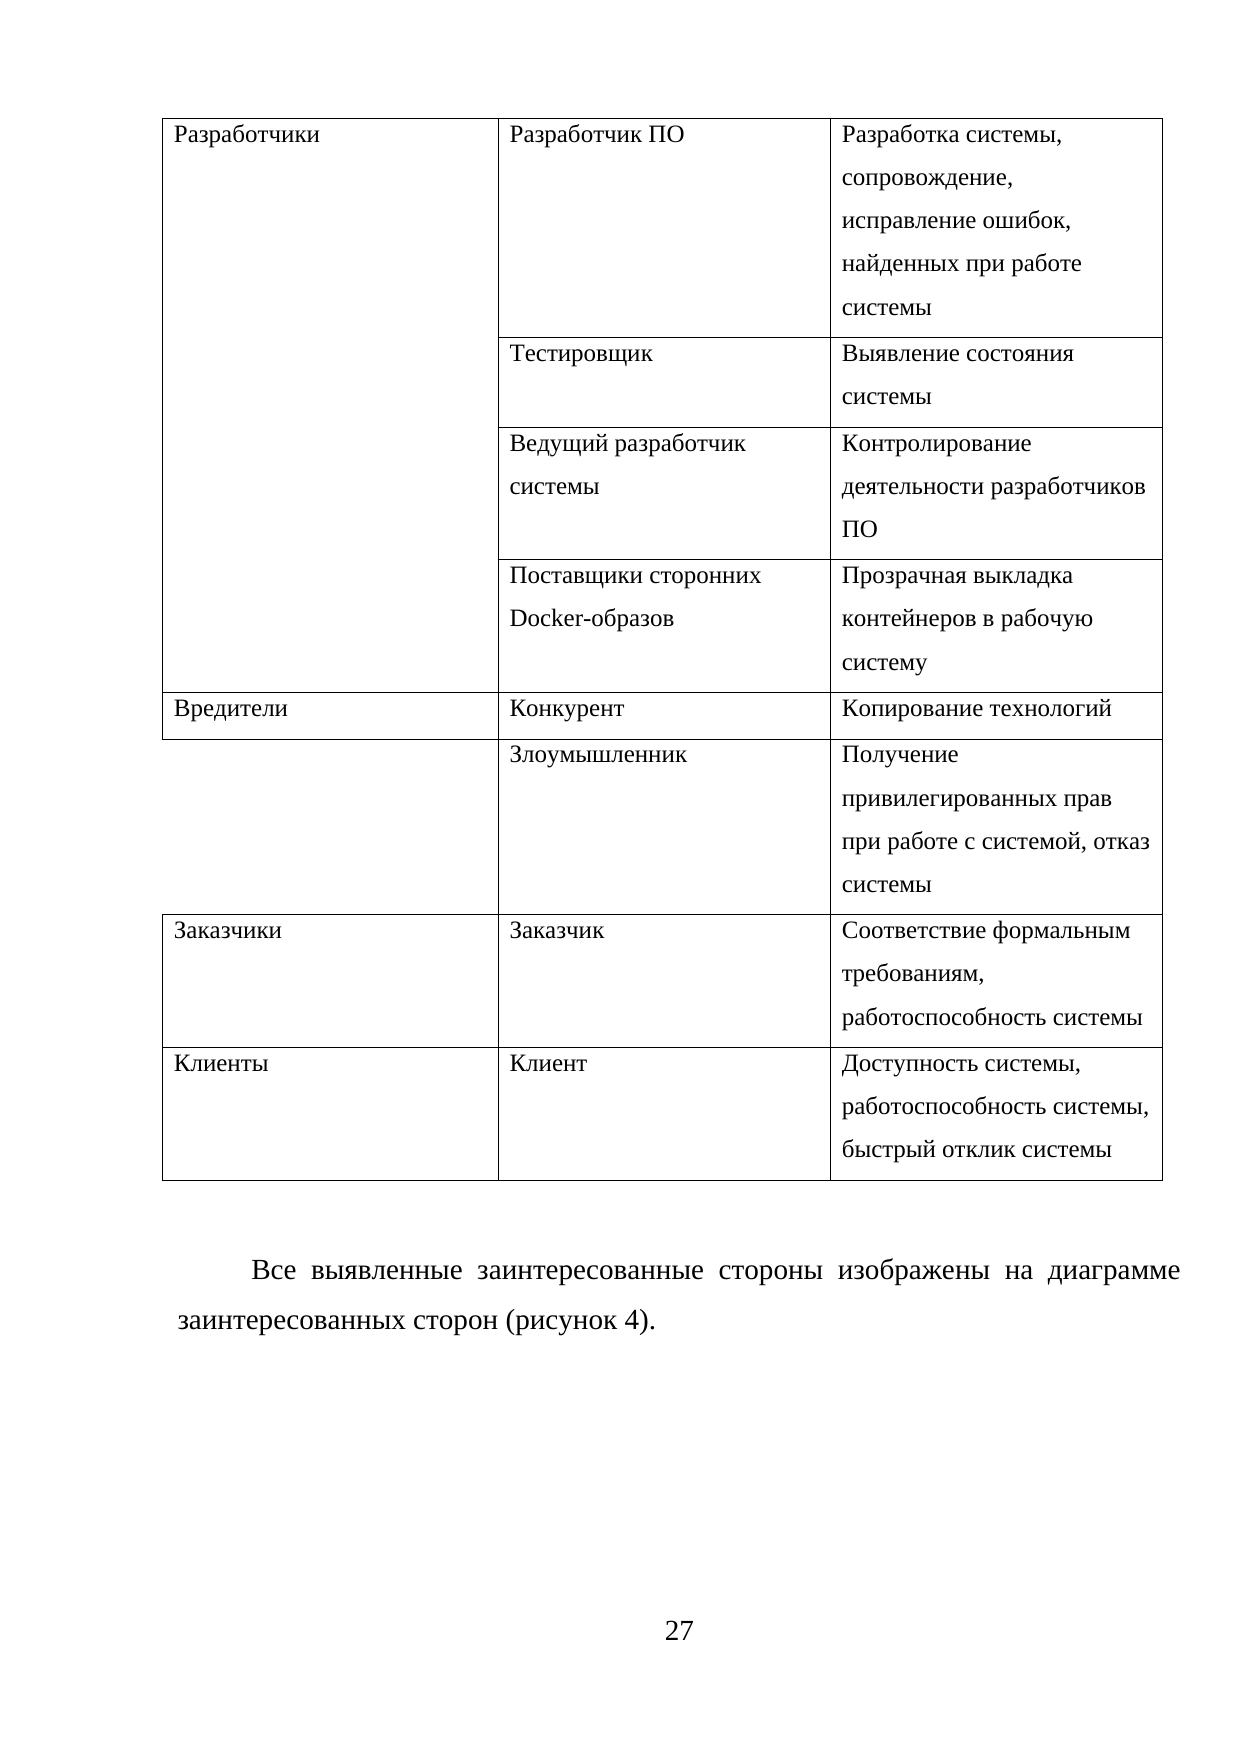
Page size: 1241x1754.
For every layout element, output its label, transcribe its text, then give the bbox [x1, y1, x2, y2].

table_cell Заказчик [499, 915, 830, 1047]
table_cell Конкурент [499, 693, 830, 738]
table_cell Клиенты [163, 1048, 498, 1180]
table_cell Разработчики [163, 119, 498, 692]
table_cell Злоумышленник [499, 740, 830, 914]
table_cell Доступность системы, работоспособность системы, быстрый отклик системы [831, 1048, 1162, 1180]
table_cell Копирование технологий [831, 693, 1162, 738]
table_cell Вредители [163, 693, 498, 738]
table_cell Поставщики сторонних Docker-образов [499, 560, 830, 692]
table_cell Разработчик ПО [499, 119, 830, 337]
table_cell Контролирование деятельности разработчиков ПО [831, 428, 1162, 559]
table_cell Разработка системы, сопровождение, исправление ошибок, найденных при работе системы [831, 119, 1162, 337]
table_cell Выявление состояния системы [831, 338, 1162, 427]
table_cell Клиент [499, 1048, 830, 1180]
table_cell Соответствие формальным требованиям, работоспособность системы [831, 915, 1162, 1047]
table_cell Тестировщик [499, 338, 830, 427]
table_cell Прозрачная выкладка контейнеров в рабочую систему [831, 560, 1162, 692]
table_cell Получение привилегированных прав при работе с системой, отказ системы [831, 740, 1162, 914]
text Все выявленные заинтересованные стороны изображены на диаграмме заинтересованных сторон (рисунок 4). [177, 1252, 1181, 1336]
table_cell Заказчики [163, 915, 498, 1047]
table_cell Ведущий разработчик системы [499, 428, 830, 559]
